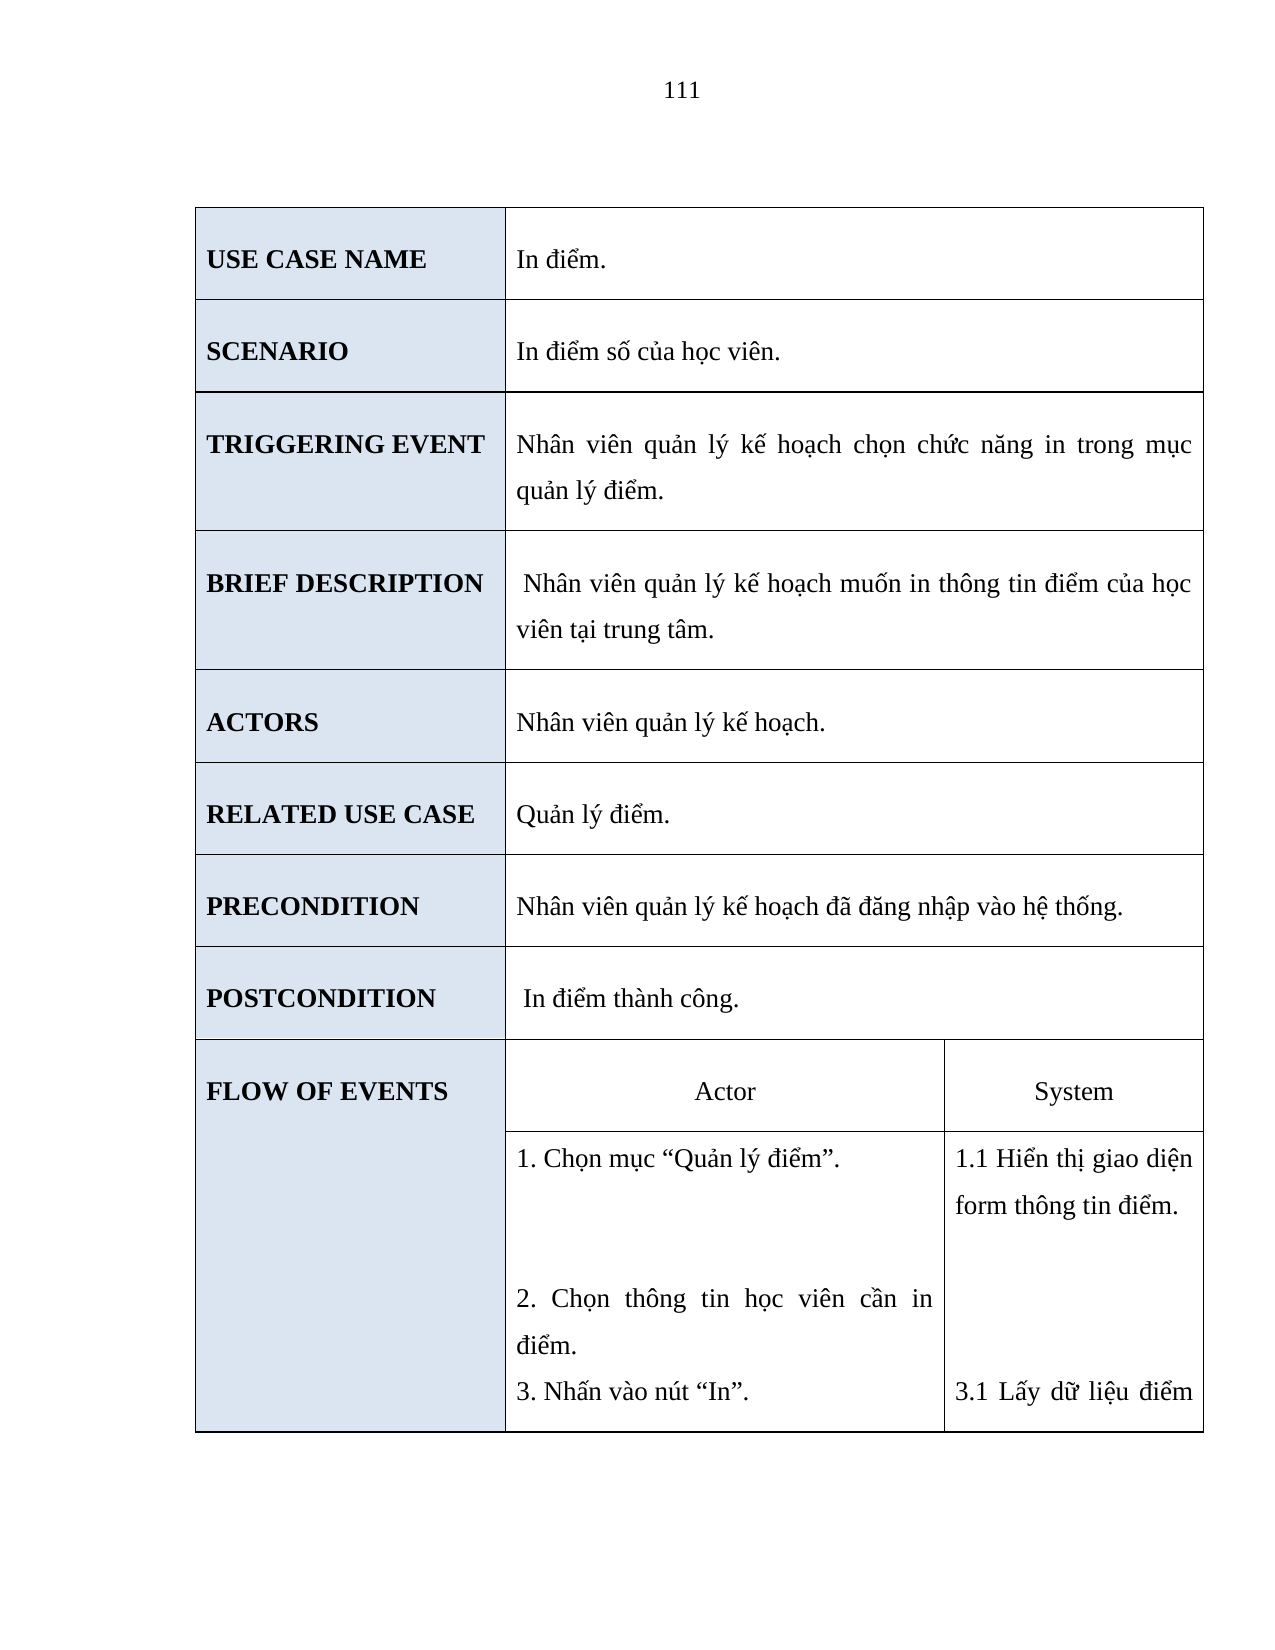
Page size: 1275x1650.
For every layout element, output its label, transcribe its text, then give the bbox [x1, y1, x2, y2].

table_cell Quản lý điểm. [506, 763, 1203, 854]
table_cell In điểm số của học viên. [506, 300, 1203, 391]
table_cell Actor [506, 1040, 944, 1131]
table_cell Nhân viên quản lý kế hoạch muốn in thông tin điểm của học viên tại trung tâm. [506, 531, 1203, 669]
table_header USE CASE NAME [196, 208, 505, 299]
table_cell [506, 1132, 944, 1431]
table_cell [945, 1132, 1203, 1431]
table_cell SCENARIO [196, 300, 505, 391]
table_cell PRECONDITION [196, 855, 505, 946]
table_cell In điểm thành công. [506, 947, 1203, 1038]
table_cell Nhân viên quản lý kế hoạch chọn chức năng in trong mục quản lý điểm. [506, 393, 1203, 530]
table_cell BRIEF DESCRIPTION [196, 531, 505, 669]
table_cell ACTORS [196, 670, 505, 762]
table_header In điểm. [506, 208, 1203, 299]
table_cell TRIGGERING EVENT [196, 393, 505, 530]
table_cell System [945, 1040, 1203, 1131]
table_cell FLOW OF EVENTS [196, 1040, 505, 1431]
table_cell POSTCONDITION [196, 947, 505, 1038]
table_cell Nhân viên quản lý kế hoạch. [506, 670, 1203, 762]
table_cell RELATED USE CASE [196, 763, 505, 854]
table_cell Nhân viên quản lý kế hoạch đã đăng nhập vào hệ thống. [506, 855, 1203, 946]
